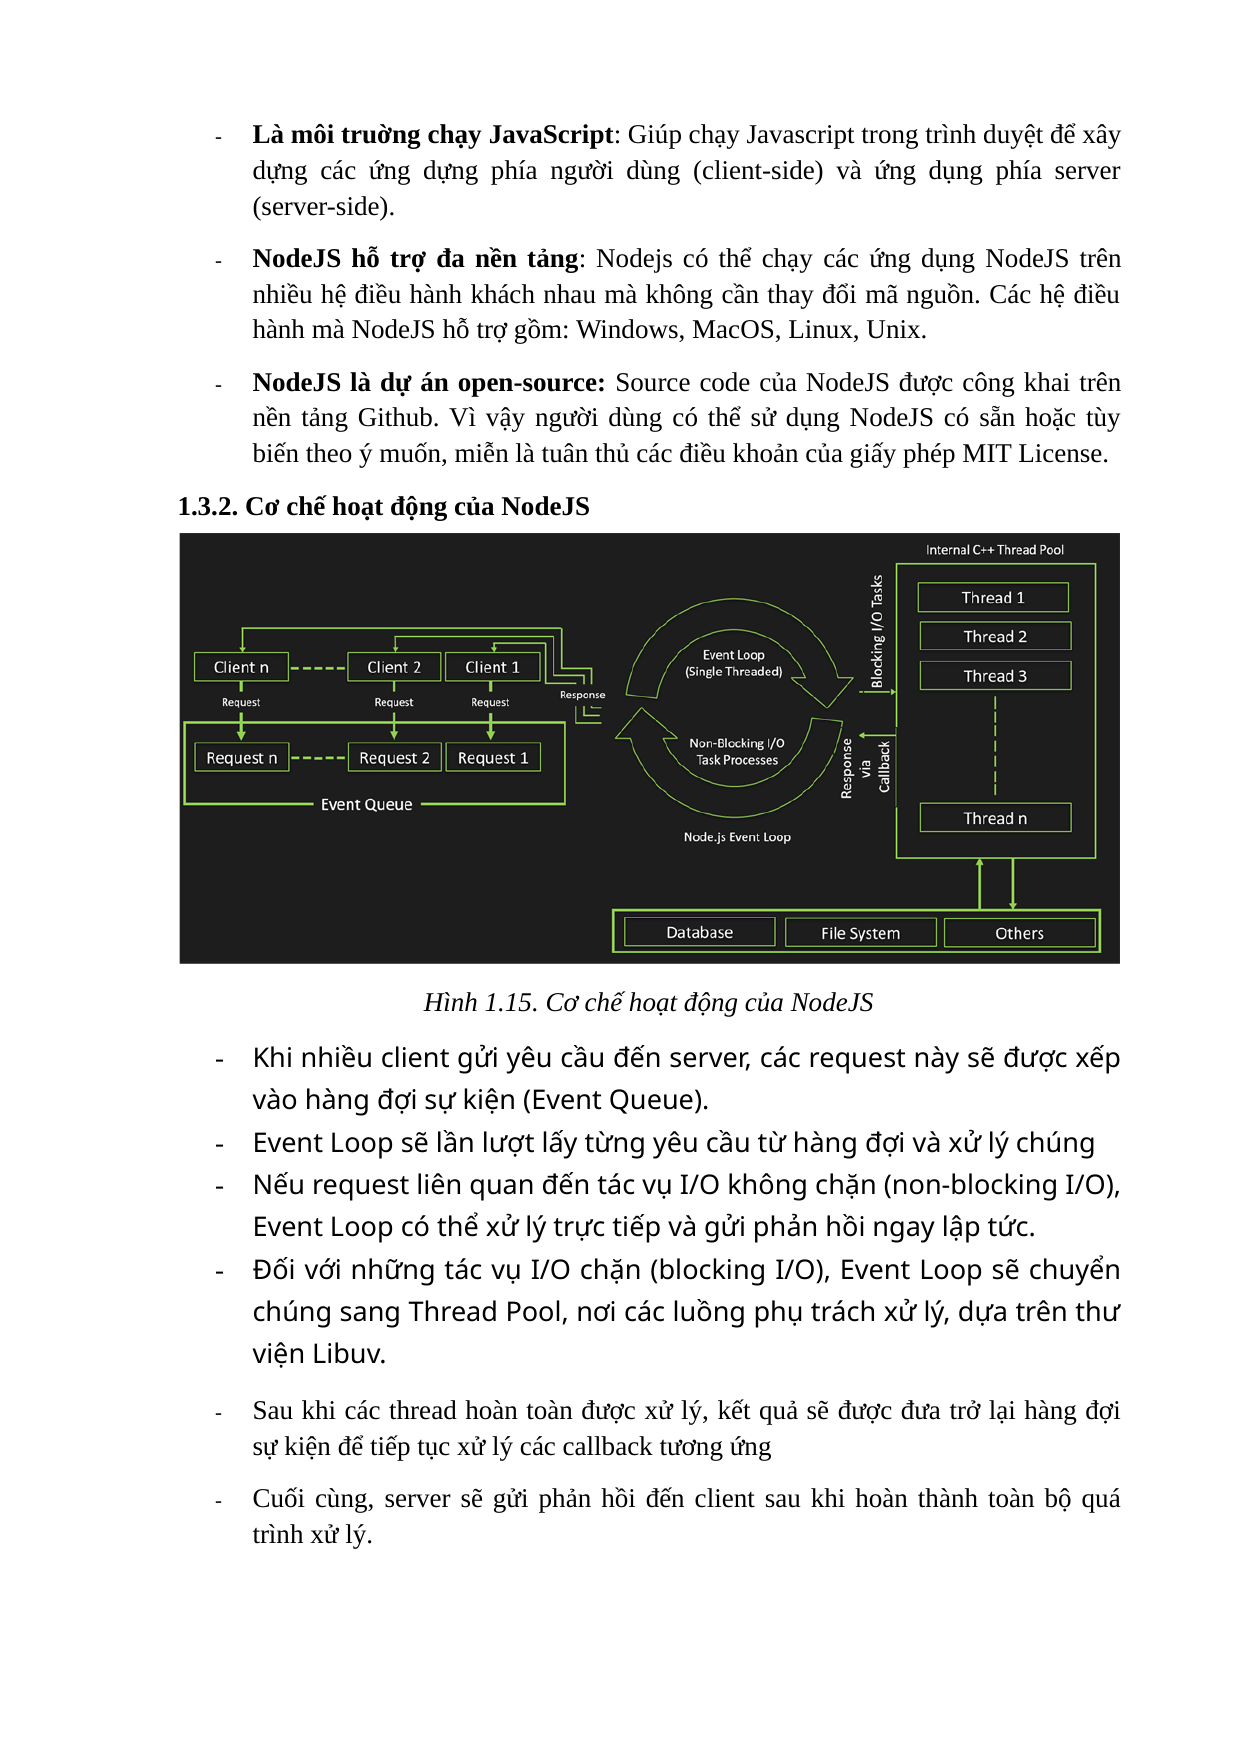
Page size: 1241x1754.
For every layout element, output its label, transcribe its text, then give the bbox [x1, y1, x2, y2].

list Đối với những tác vụ I/O chặn (blocking I/O), Event Loop sẽ chuyển chúng sang Thread Pool, nơi các luồng phụ trách xử lý, dựa trên thư viện Libuv. [215, 1250, 1122, 1372]
list Nếu request liên quan đến tác vụ I/O không chặn (non-blocking I/O), Event Loop có thể xử lý trực tiếp và gửi phản hồi ngay lập tức. [215, 1165, 1122, 1245]
list Cuối cùng, server sẽ gửi phản hồi đến client sau khi hoàn thành toàn bộ quá trình xử lý. [215, 1482, 1122, 1549]
picture [179, 533, 1120, 964]
subtitle 1.3.2. Cơ chế hoạt động của NodeJS [177, 490, 1122, 521]
list Khi nhiều client gửi yêu cầu đến server, các request này sẽ được xếp vào hàng đợi sự kiện (Event Queue). [215, 1038, 1122, 1117]
list Sau khi các thread hoàn toàn được xử lý, kết quả sẽ được đưa trở lại hàng đợi sự kiện để tiếp tục xử lý các callback tương ứng [215, 1394, 1122, 1461]
list Là môi truờng chạy JavaScript: Giúp chạy Javascript trong trình duyệt để xây dựng các ứng dựng phía người dùng (client-side) và ứng dụng phía server (server-side). [215, 118, 1122, 221]
list NodeJS là dự án open-source: Source code của NodeJS được công khai trên nền tảng Github. Vì vậy người dùng có thể sử dụng NodeJS có sẵn hoặc tùy biến theo ý muốn, miễn là tuân thủ các điều khoản của giấy phép MIT License. [215, 366, 1122, 468]
text Hình 1.15. Cơ chế hoạt động của NodeJS [177, 986, 1122, 1017]
list NodeJS hỗ trợ đa nền tảng: Nodejs có thể chạy các ứng dụng NodeJS trên nhiều hệ điều hành khách nhau mà không cần thay đổi mã nguồn. Các hệ điều hành mà NodeJS hỗ trợ gồm: Windows, MacOS, Linux, Unix. [215, 242, 1122, 344]
list Event Loop sẽ lần lượt lấy từng yêu cầu từ hàng đợi và xử lý chúng [215, 1123, 1122, 1160]
